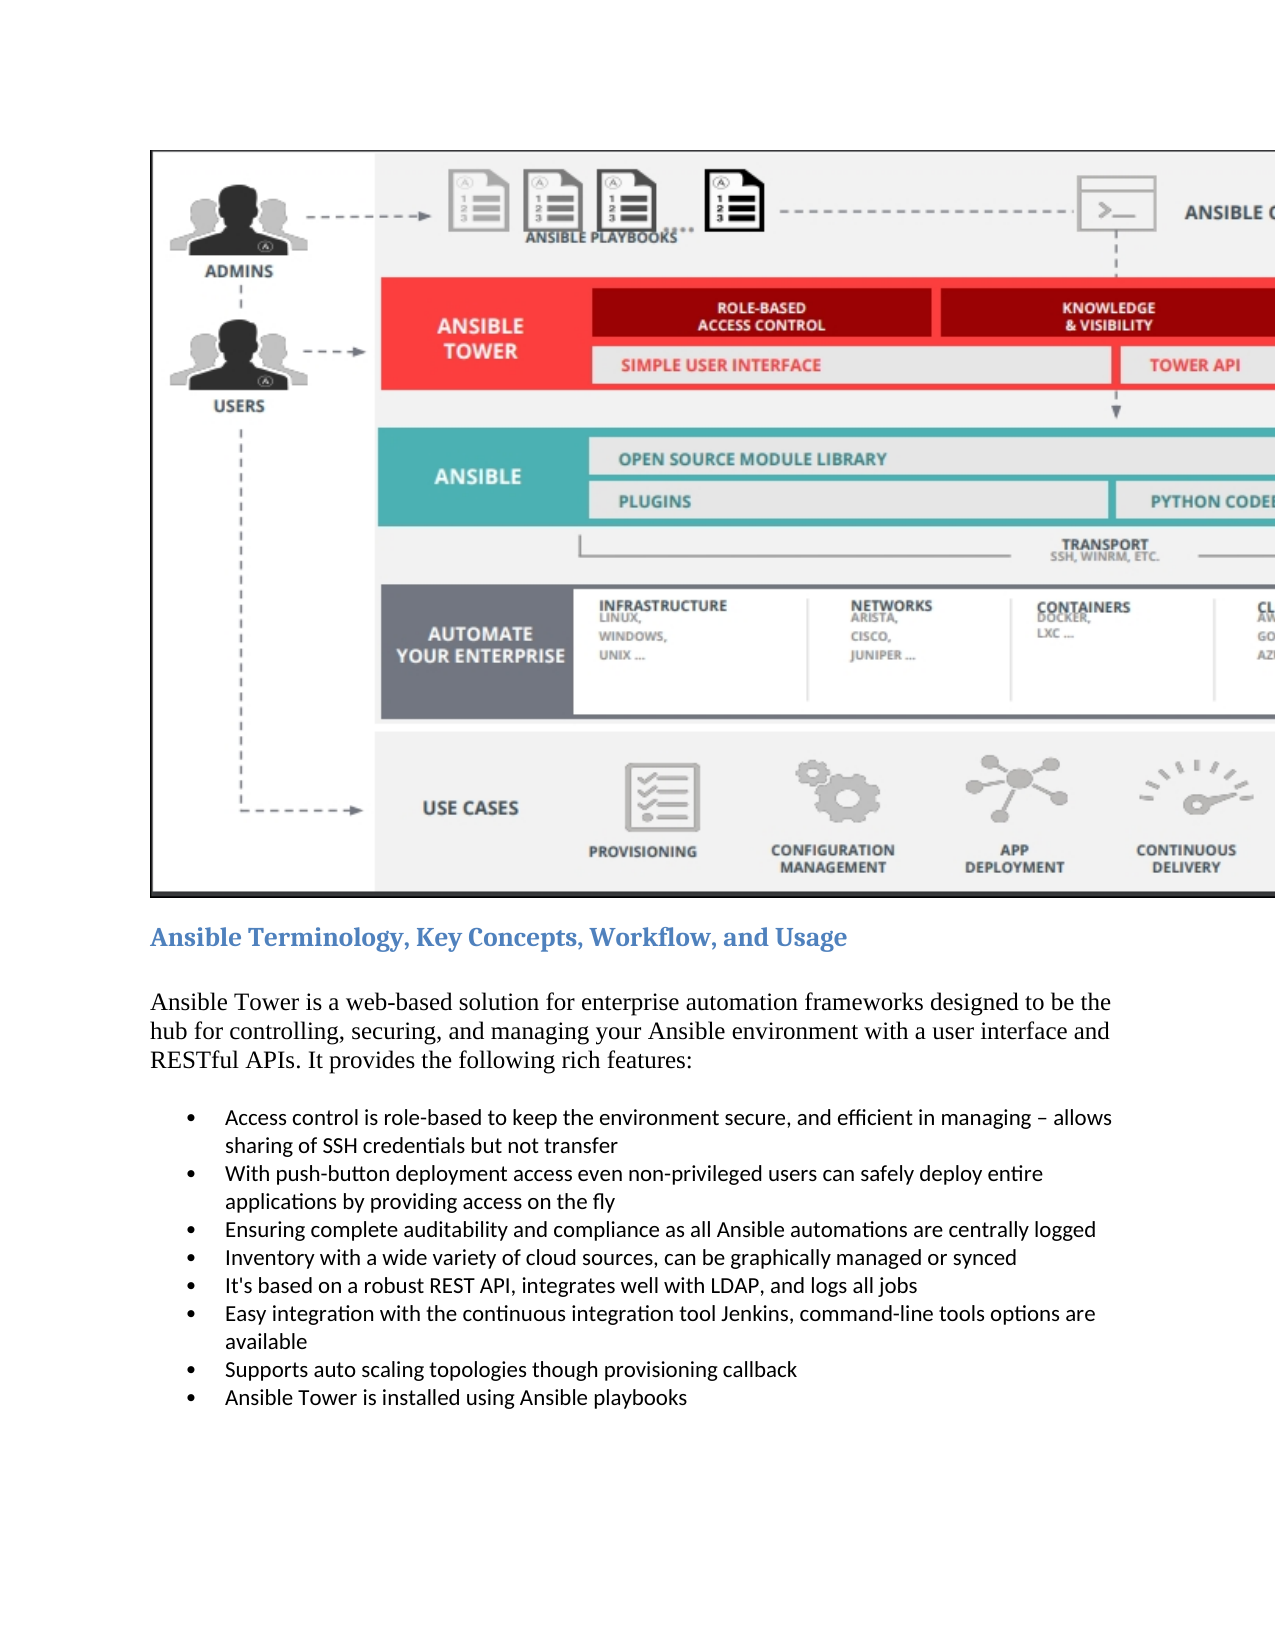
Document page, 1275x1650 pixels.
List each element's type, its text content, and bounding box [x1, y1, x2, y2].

list Supports auto scaling topologies though provisioning callback [187, 1355, 1125, 1383]
list Ensuring complete auditability and compliance as all Ansible automations are centrally logged [187, 1215, 1125, 1243]
subtitle Ansible Terminology, Key Concepts, Workflow, and Usage [150, 922, 1125, 953]
list Inventory with a wide variety of cloud sources, can be graphically managed or synced [187, 1243, 1125, 1271]
text Ansible Tower is a web-based solution for enterprise automation frameworks designed to be the hub for controlling, securing, and managing your Ansible environment with a user interface and RESTful APIs. It provides the following rich features: [150, 987, 1125, 1073]
list With push-button deployment access even non-privileged users can safely deploy entire applications by providing access on the fly [187, 1159, 1125, 1215]
list It's based on a robust REST API, integrates well with LDAP, and logs all jobs [187, 1271, 1125, 1299]
list Ansible Tower is installed using Ansible playbooks [187, 1383, 1125, 1411]
list Easy integration with the continuous integration tool Jenkins, command-line tools options are available [187, 1299, 1125, 1355]
list Access control is role-based to keep the environment secure, and efficient in managing – allows sharing of SSH credentials but not transfer [187, 1103, 1125, 1159]
picture [150, 150, 1275, 898]
